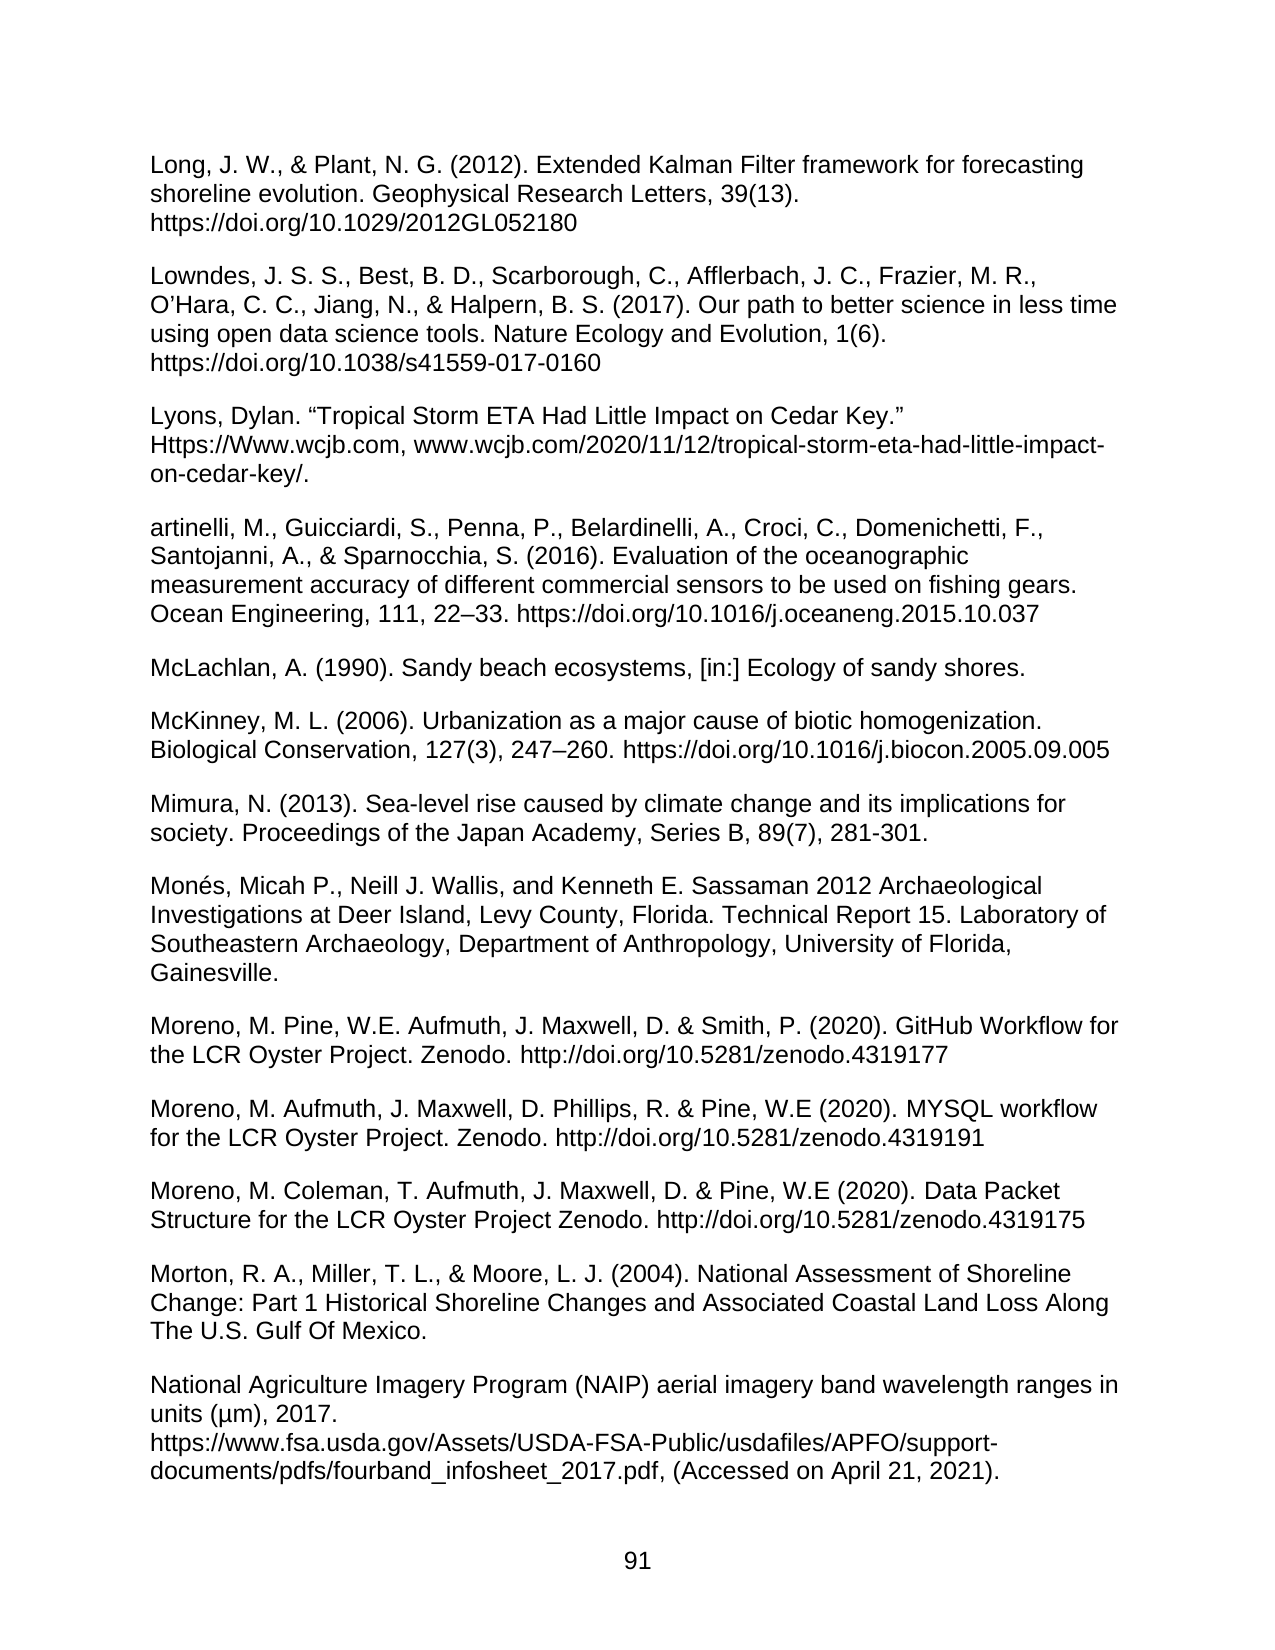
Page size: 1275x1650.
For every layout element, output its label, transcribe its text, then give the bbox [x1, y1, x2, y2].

text National Agriculture Imagery Program (NAIP) aerial imagery band wavelength ranges in units (µm), 2017. https://www.fsa.usda.gov/Assets/USDA-FSA-Public/usdafiles/APFO/support-documents/pdfs/fourband_infosheet_2017.pdf, (Accessed on April 21, 2021). [150, 1370, 1125, 1485]
text Long, J. W., & Plant, N. G. (2012). Extended Kalman Filter framework for forecasting shoreline evolution. Geophysical Research Letters, 39(13). https://doi.org/10.1029/2012GL052180 [150, 150, 1125, 236]
text Lowndes, J. S. S., Best, B. D., Scarborough, C., Afflerbach, J. C., Frazier, M. R., O’Hara, C. C., Jiang, N., & Halpern, B. S. (2017). Our path to better science in less time using open data science tools. Nature Ecology and Evolution, 1(6). https://doi.org/10.1038/s41559-017-0160 [150, 261, 1125, 376]
text artinelli, M., Guicciardi, S., Penna, P., Belardinelli, A., Croci, C., Domenichetti, F., Santojanni, A., & Sparnocchia, S. (2016). Evaluation of the oceanographic measurement accuracy of different commercial sensors to be used on fishing gears. Ocean Engineering, 111, 22–33. https://doi.org/10.1016/j.oceaneng.2015.10.037 [150, 512, 1125, 627]
text Moreno, M. Aufmuth, J. Maxwell, D. Phillips, R. & Pine, W.E (2020). MYSQL workflow for the LCR Oyster Project. Zenodo. http://doi.org/10.5281/zenodo.4319191 [150, 1094, 1125, 1151]
text Moreno, M. Pine, W.E. Aufmuth, J. Maxwell, D. & Smith, P. (2020). GitHub Workflow for the LCR Oyster Project. Zenodo. http://doi.org/10.5281/zenodo.4319177 [150, 1011, 1125, 1069]
text Mimura, N. (2013). Sea-level rise caused by climate change and its implications for society. Proceedings of the Japan Academy, Series B, 89(7), 281-301. [150, 789, 1125, 846]
text McLachlan, A. (1990). Sandy beach ecosystems, [in:] Ecology of sandy shores. [150, 652, 1125, 681]
text Moreno, M. Coleman, T. Aufmuth, J. Maxwell, D. & Pine, W.E (2020). Data Packet Structure for the LCR Oyster Project Zenodo. http://doi.org/10.5281/zenodo.4319175 [150, 1176, 1125, 1234]
text Monés, Micah P., Neill J. Wallis, and Kenneth E. Sassaman 2012 Archaeological Investigations at Deer Island, Levy County, Florida. Technical Report 15. Laboratory of Southeastern Archaeology, Department of Anthropology, University of Florida, Gainesville. [150, 871, 1125, 986]
text Lyons, Dylan. “Tropical Storm ETA Had Little Impact on Cedar Key.” Https://Www.wcjb.com, www.wcjb.com/2020/11/12/tropical-storm-eta-had-little-impact-on-cedar-key/. [150, 401, 1125, 487]
text Morton, R. A., Miller, T. L., & Moore, L. J. (2004). National Assessment of Shoreline Change: Part 1 Historical Shoreline Changes and Associated Coastal Land Loss Along The U.S. Gulf Of Mexico. [150, 1259, 1125, 1345]
text McKinney, M. L. (2006). Urbanization as a major cause of biotic homogenization. Biological Conservation, 127(3), 247–260. https://doi.org/10.1016/j.biocon.2005.09.005 [150, 706, 1125, 764]
